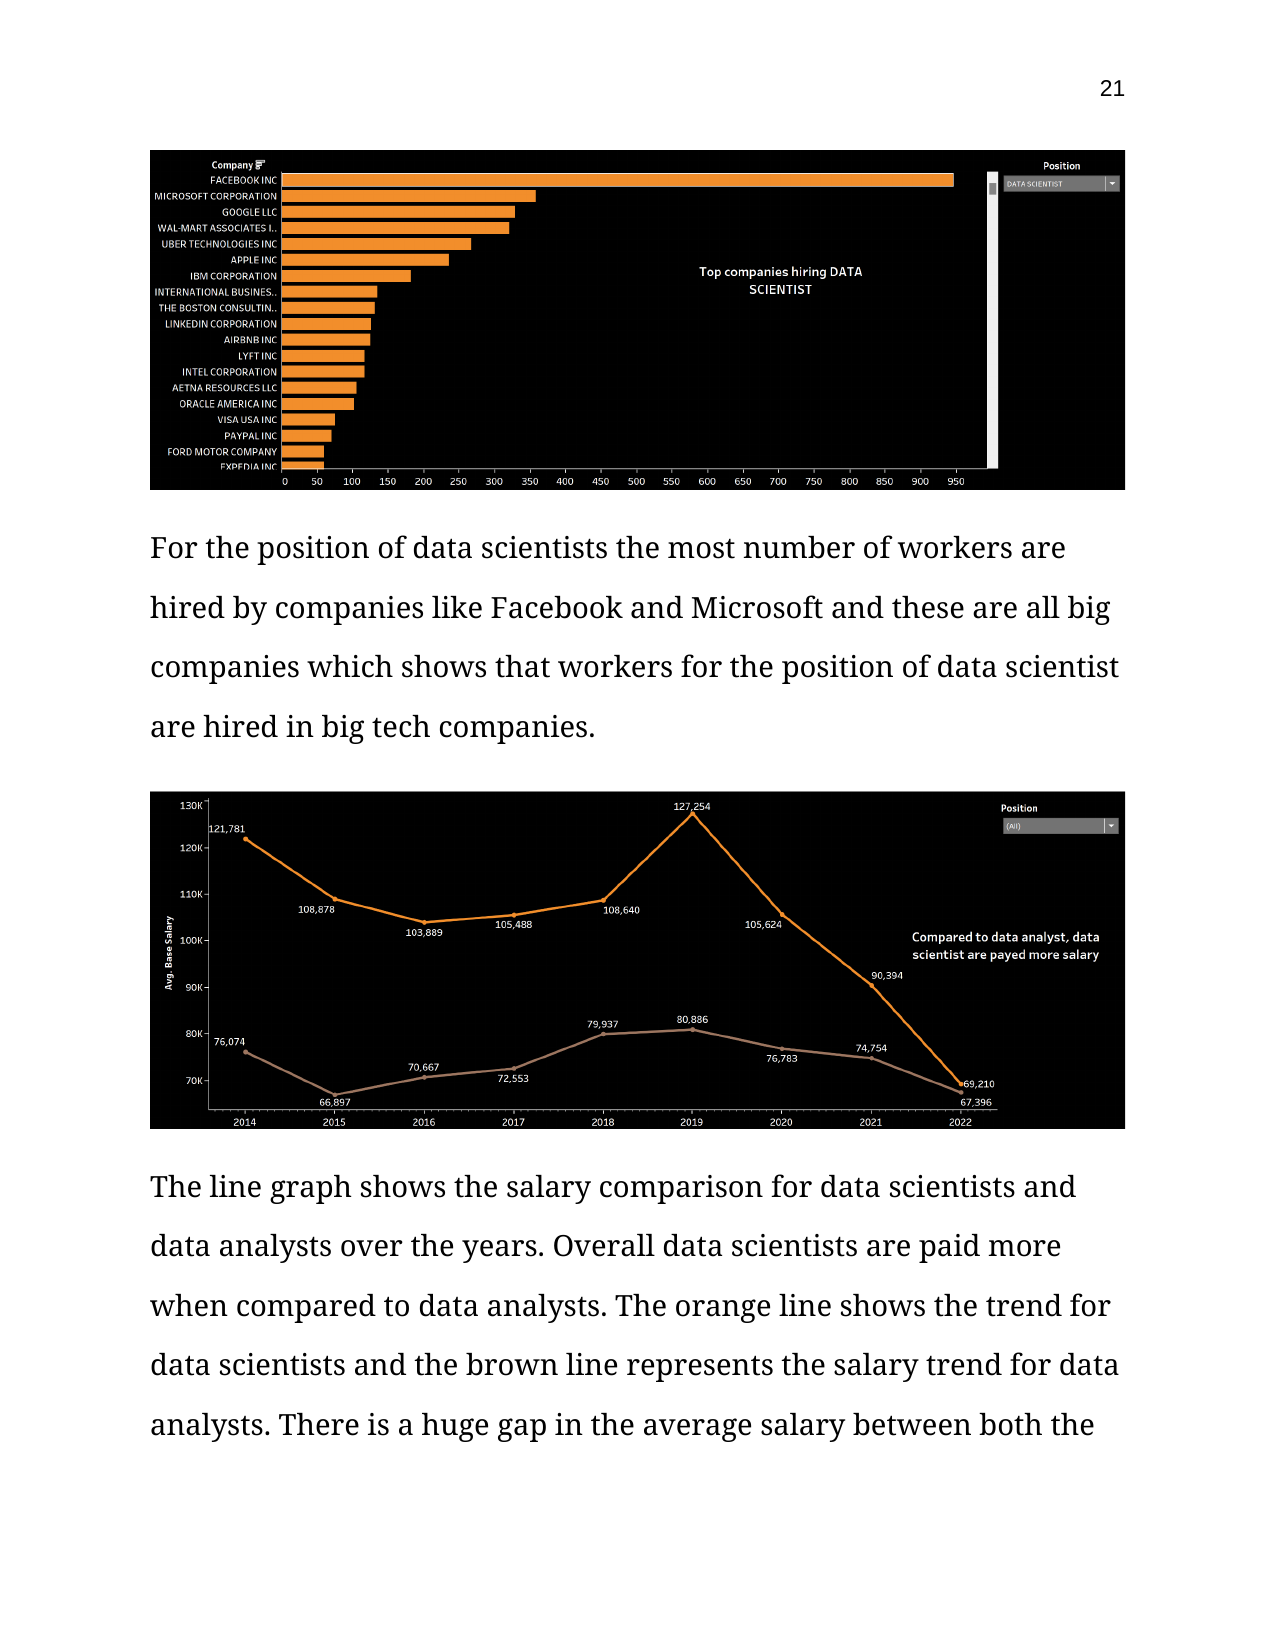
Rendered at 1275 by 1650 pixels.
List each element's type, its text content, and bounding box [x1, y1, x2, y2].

picture [150, 150, 1125, 490]
text For the position of data scientists the most number of workers are hired by companies like Facebook and Microsoft and these are all big companies which shows that workers for the position of data scientist are hired in big tech companies. [150, 528, 1125, 746]
picture [150, 790, 1125, 1129]
